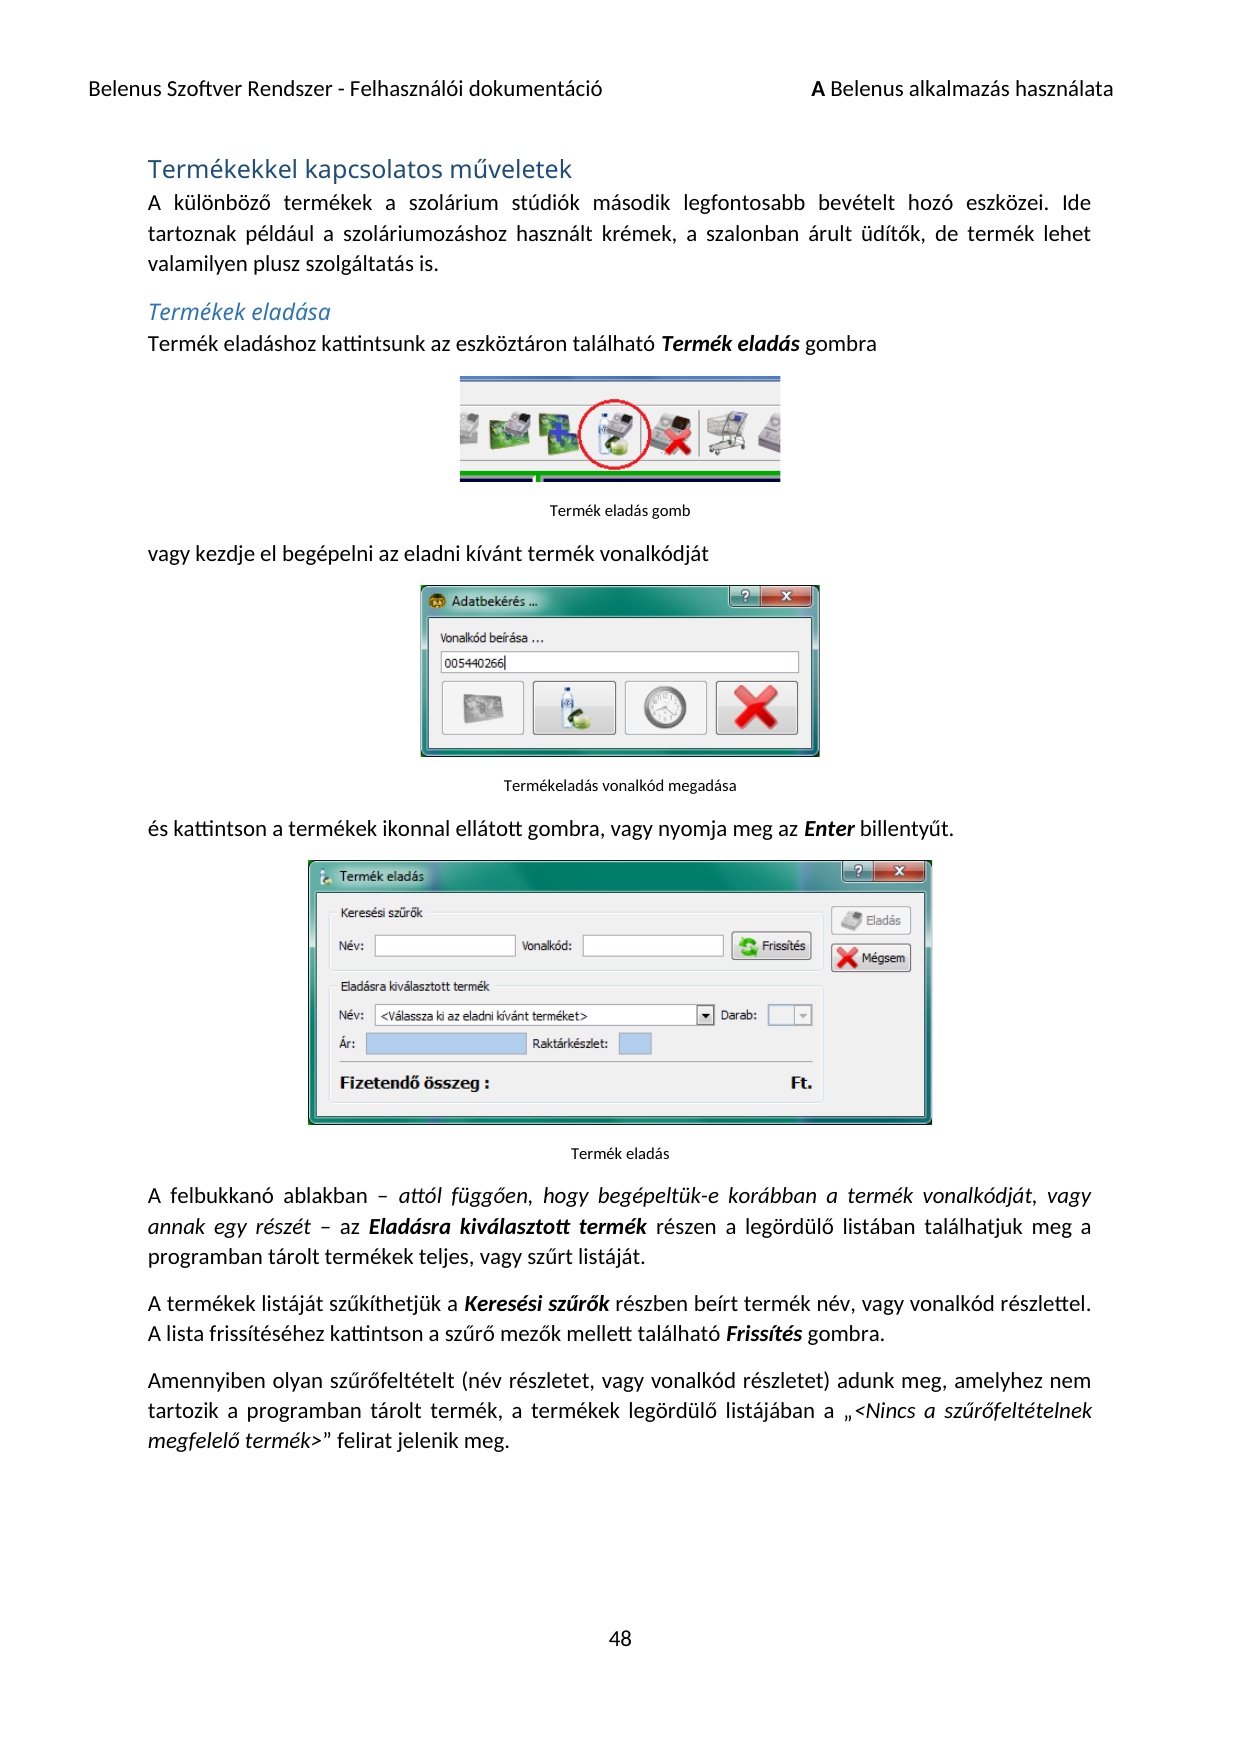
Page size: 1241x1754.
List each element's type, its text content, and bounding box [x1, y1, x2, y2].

text vagy kezdje el begépelni az eladni kívánt termék vonalkódját [148, 539, 1093, 567]
text A felbukkanó ablakban – attól függően, hogy begépeltük-e korábban a termék vonalkódját, vagy annak egy részét – az Eladásra kiválasztott termék részen a legördülő listában találhatjuk meg a programban tárolt termékek teljes, vagy szűrt listáját. [148, 1182, 1093, 1270]
text Termék eladáshoz kattintsunk az eszköztáron található Termék eladás gombra [148, 329, 1093, 358]
picture [459, 376, 781, 482]
text Termék eladás gomb [148, 500, 1093, 521]
text Termékeladás vonalkód megadása [148, 775, 1093, 796]
text A termékek listáját szűkíthetjük a Keresési szűrők részben beírt termék név, vagy vonalkód részlettel. A lista frissítéséhez kattintson a szűrő mezők mellett található Frissítés gombra. [148, 1289, 1093, 1347]
picture [420, 585, 820, 757]
subtitle Termékek eladása [148, 296, 1093, 327]
picture [308, 860, 933, 1125]
text és kattintson a termékek ikonnal ellátott gombra, vagy nyomja meg az Enter billentyűt. [148, 814, 1093, 842]
text A különböző termékek a szolárium stúdiók második legfontosabb bevételt hozó eszközei. Ide tartoznak például a szoláriumozáshoz használt krémek, a szalonban árult üdítők, de termék lehet valamilyen plusz szolgáltatás is. [148, 188, 1093, 277]
subtitle Termékekkel kapcsolatos műveletek [148, 152, 1093, 186]
text Termék eladás [148, 1143, 1093, 1163]
text Amennyiben olyan szűrőfeltételt (név részletet, vagy vonalkód részletet) adunk meg, amelyhez nem tartozik a programban tárolt termék, a termékek legördülő listájában a „<Nincs a szűrőfeltételnek megfelelő termék>” felirat jelenik meg. [148, 1366, 1093, 1454]
